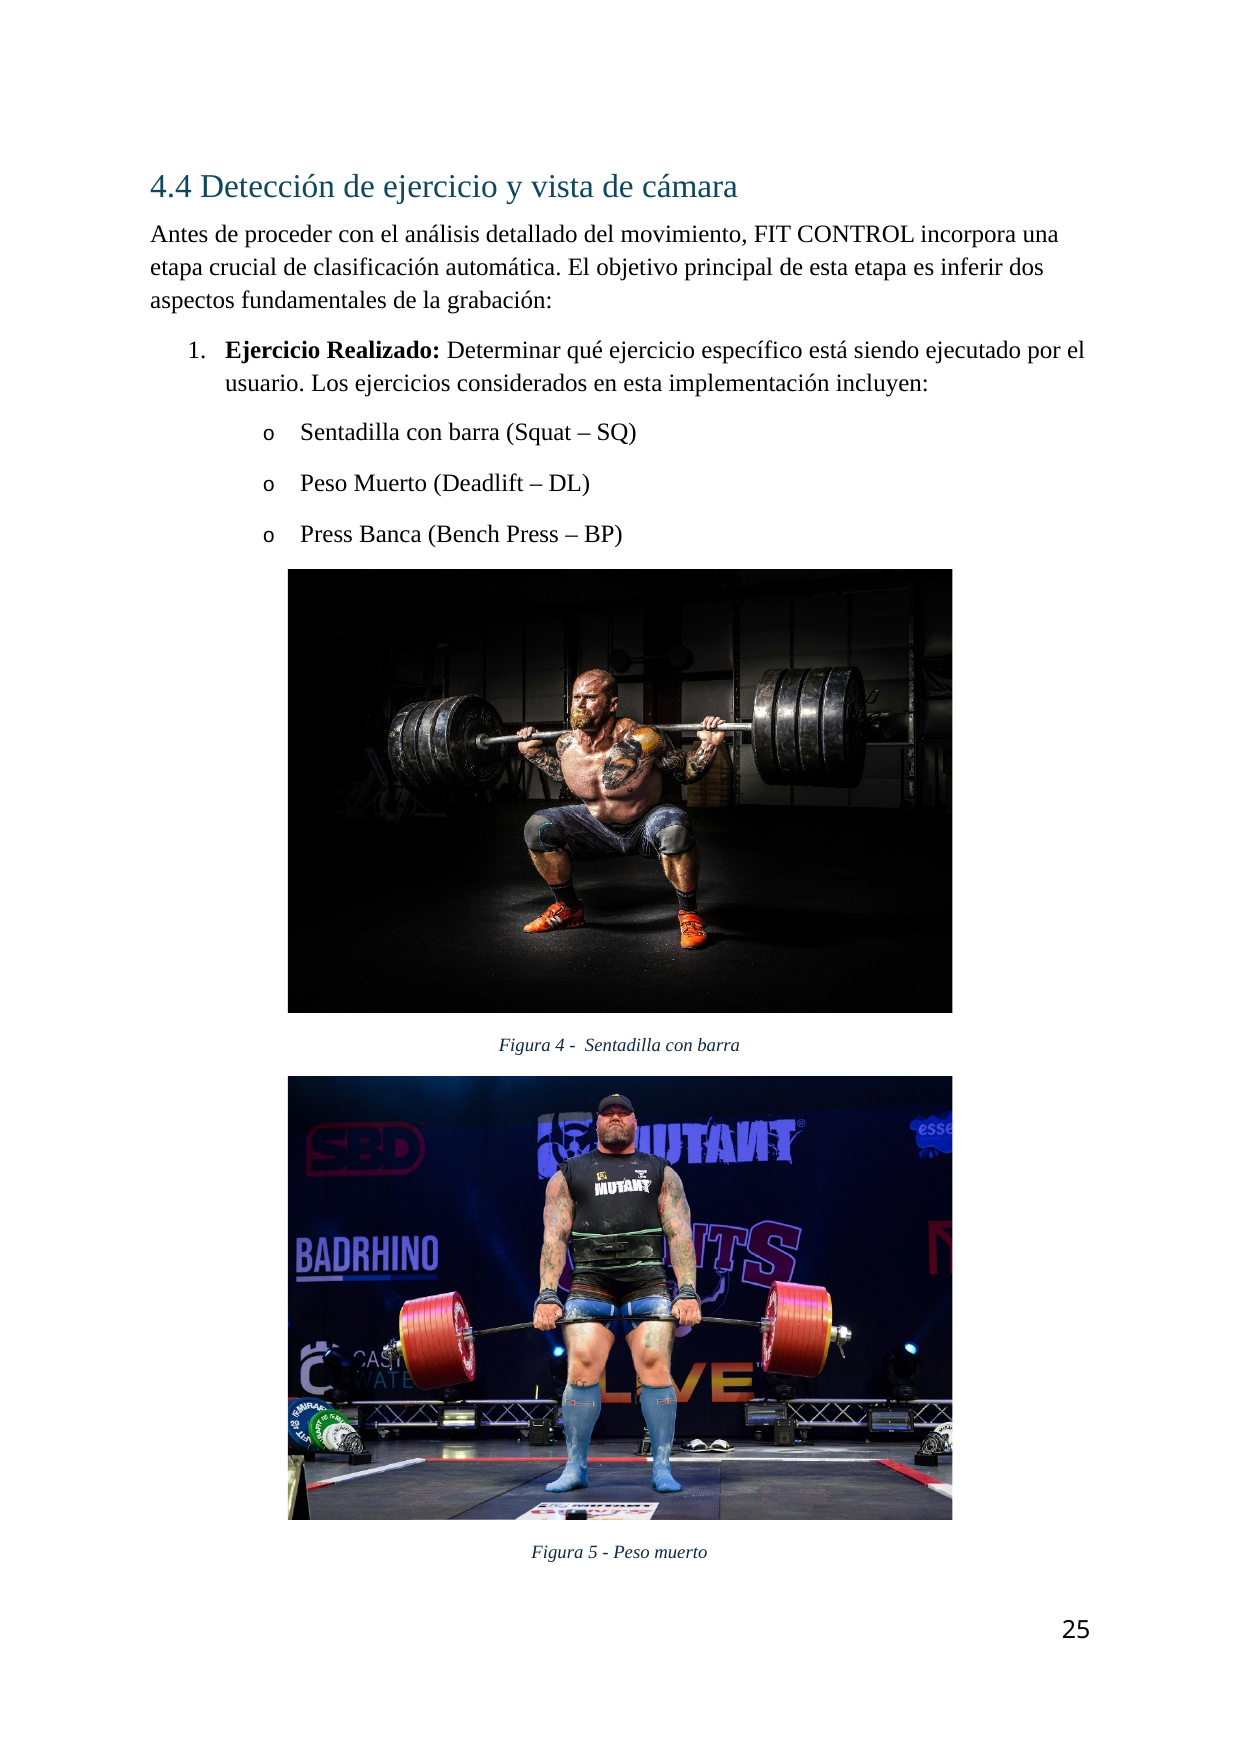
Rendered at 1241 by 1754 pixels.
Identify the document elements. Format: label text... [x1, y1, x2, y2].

list Ejercicio Realizado: Determinar qué ejercicio específico está siendo ejecutado por el usuario. Los ejercicios considerados en esta implementación incluyen: [187, 335, 1090, 397]
picture [287, 1076, 953, 1520]
list Press Banca (Bench Press – BP) [262, 519, 1090, 548]
list Sentadilla con barra (Squat – SQ) [262, 417, 1090, 447]
text Figura 5 - Peso muerto [150, 1541, 1090, 1563]
text Figura 4 - Sentadilla con barra [150, 1034, 1090, 1056]
list Peso Muerto (Deadlift – DL) [262, 468, 1090, 498]
subtitle 4.4 Detección de ejercicio y vista de cámara [150, 167, 1090, 205]
picture [287, 569, 953, 1013]
text Antes de proceder con el análisis detallado del movimiento, FIT CONTROL incorpora una etapa crucial de clasificación automática. El objetivo principal de esta etapa es inferir dos aspectos fundamentales de la grabación: [150, 219, 1090, 314]
